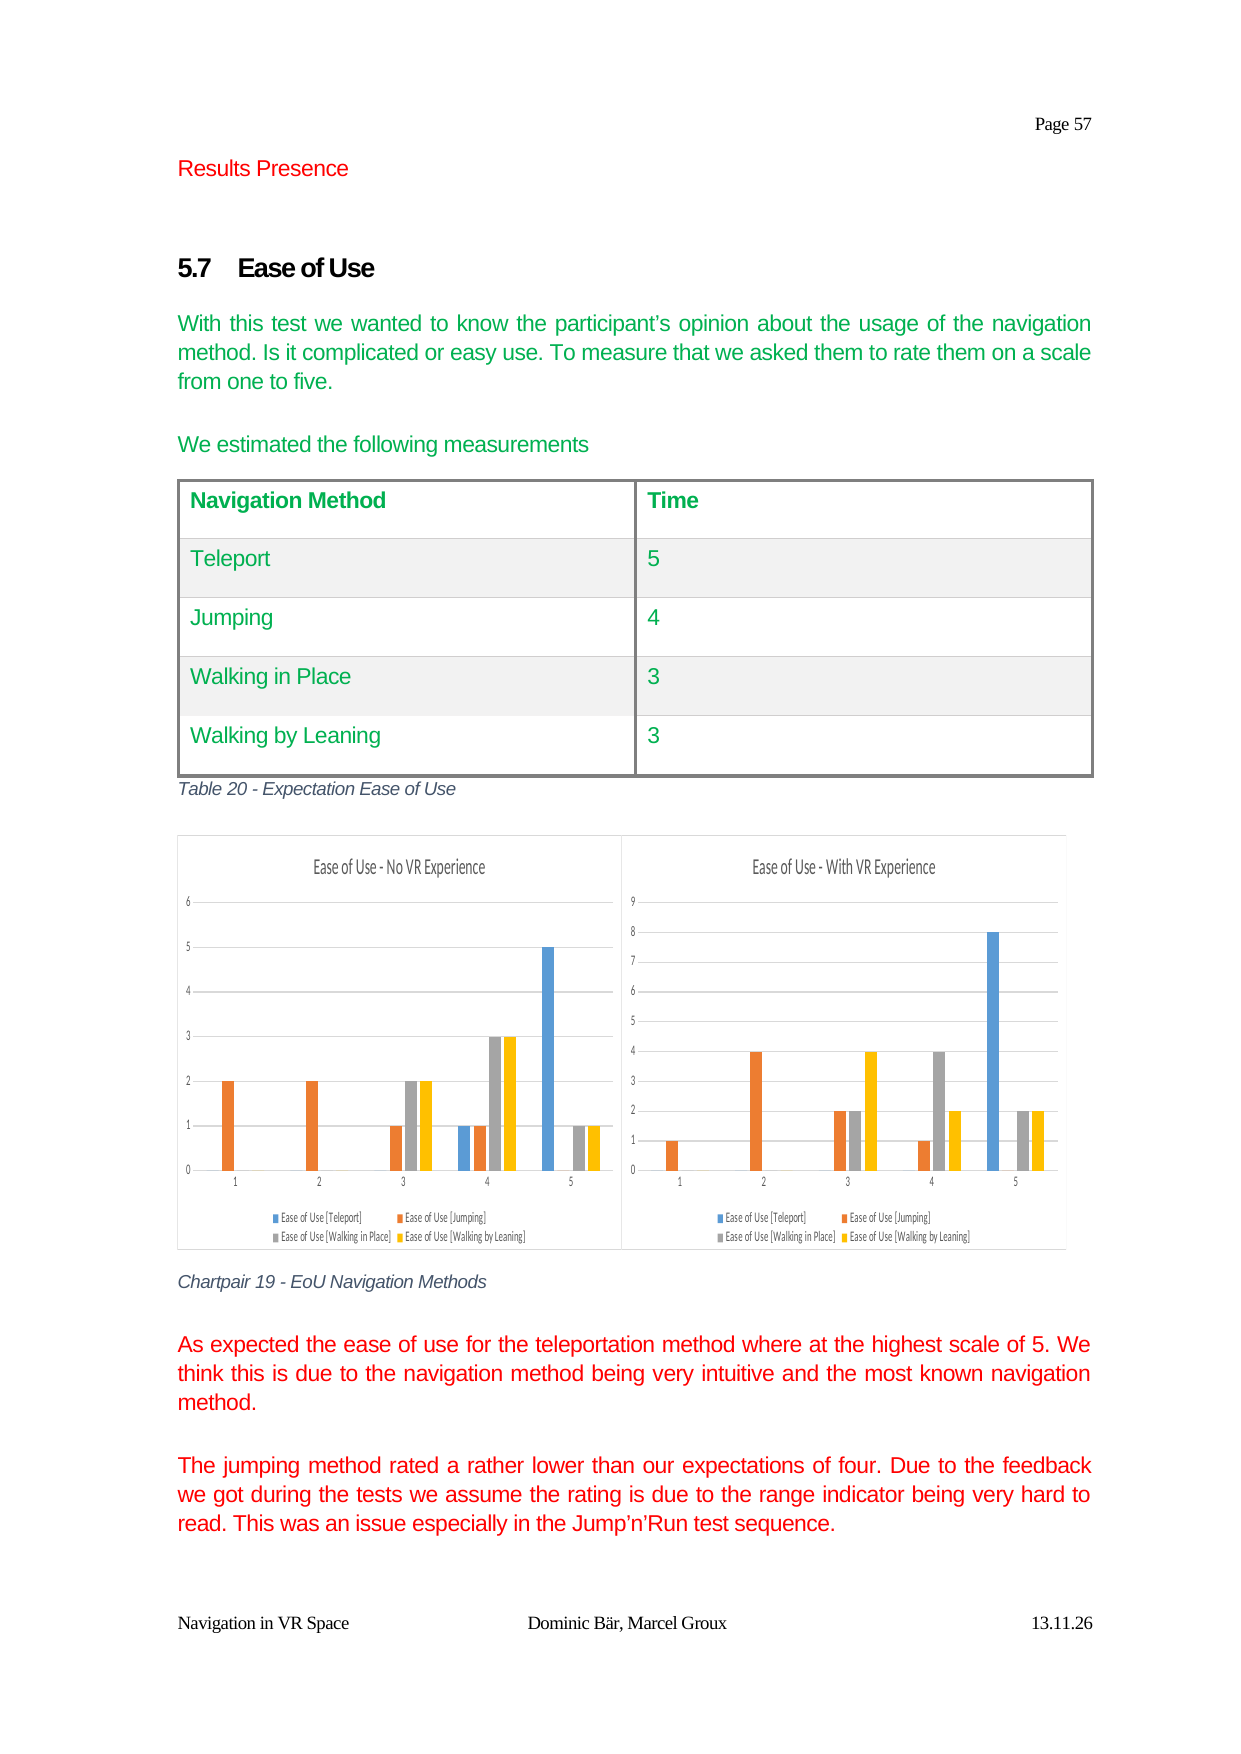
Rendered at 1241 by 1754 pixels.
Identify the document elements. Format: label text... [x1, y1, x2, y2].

text As expected the ease of use for the teleportation method where at the highest scale of 5. We think this is due to the navigation method being very intuitive and the most known navigation method. [177, 1329, 1092, 1416]
table_cell 5 [637, 539, 1091, 597]
text We estimated the following measurements [177, 429, 1092, 458]
table_cell 4 [637, 598, 1091, 656]
text The jumping method rated a rather lower than our expectations of four. Due to the feedback we got during the tests we assume the rating is due to the range indicator being very hard to read. This was an issue especially in the Jump’n’Run test sequence. [177, 1450, 1092, 1537]
text Table 20 - Expectation Ease of Use [177, 778, 1092, 799]
table_cell Walking in Place [180, 657, 634, 715]
table_cell Teleport [180, 539, 634, 597]
table_cell Walking by Leaning [180, 716, 634, 774]
table_header Time [637, 482, 1091, 538]
table_cell 3 [637, 716, 1091, 774]
text With this test we wanted to know the participant’s opinion about the usage of the navigation method. Is it complicated or easy use. To measure that we asked them to rate them on a scale from one to five. [177, 308, 1092, 396]
subtitle Ease of Use [177, 252, 1092, 283]
table_header Navigation Method [180, 482, 634, 538]
text Results Presence [177, 155, 1092, 181]
table_cell 3 [637, 657, 1091, 715]
table_cell Jumping [180, 598, 634, 656]
text Chartpair 19 - EoU Navigation Methods [177, 1271, 1092, 1292]
